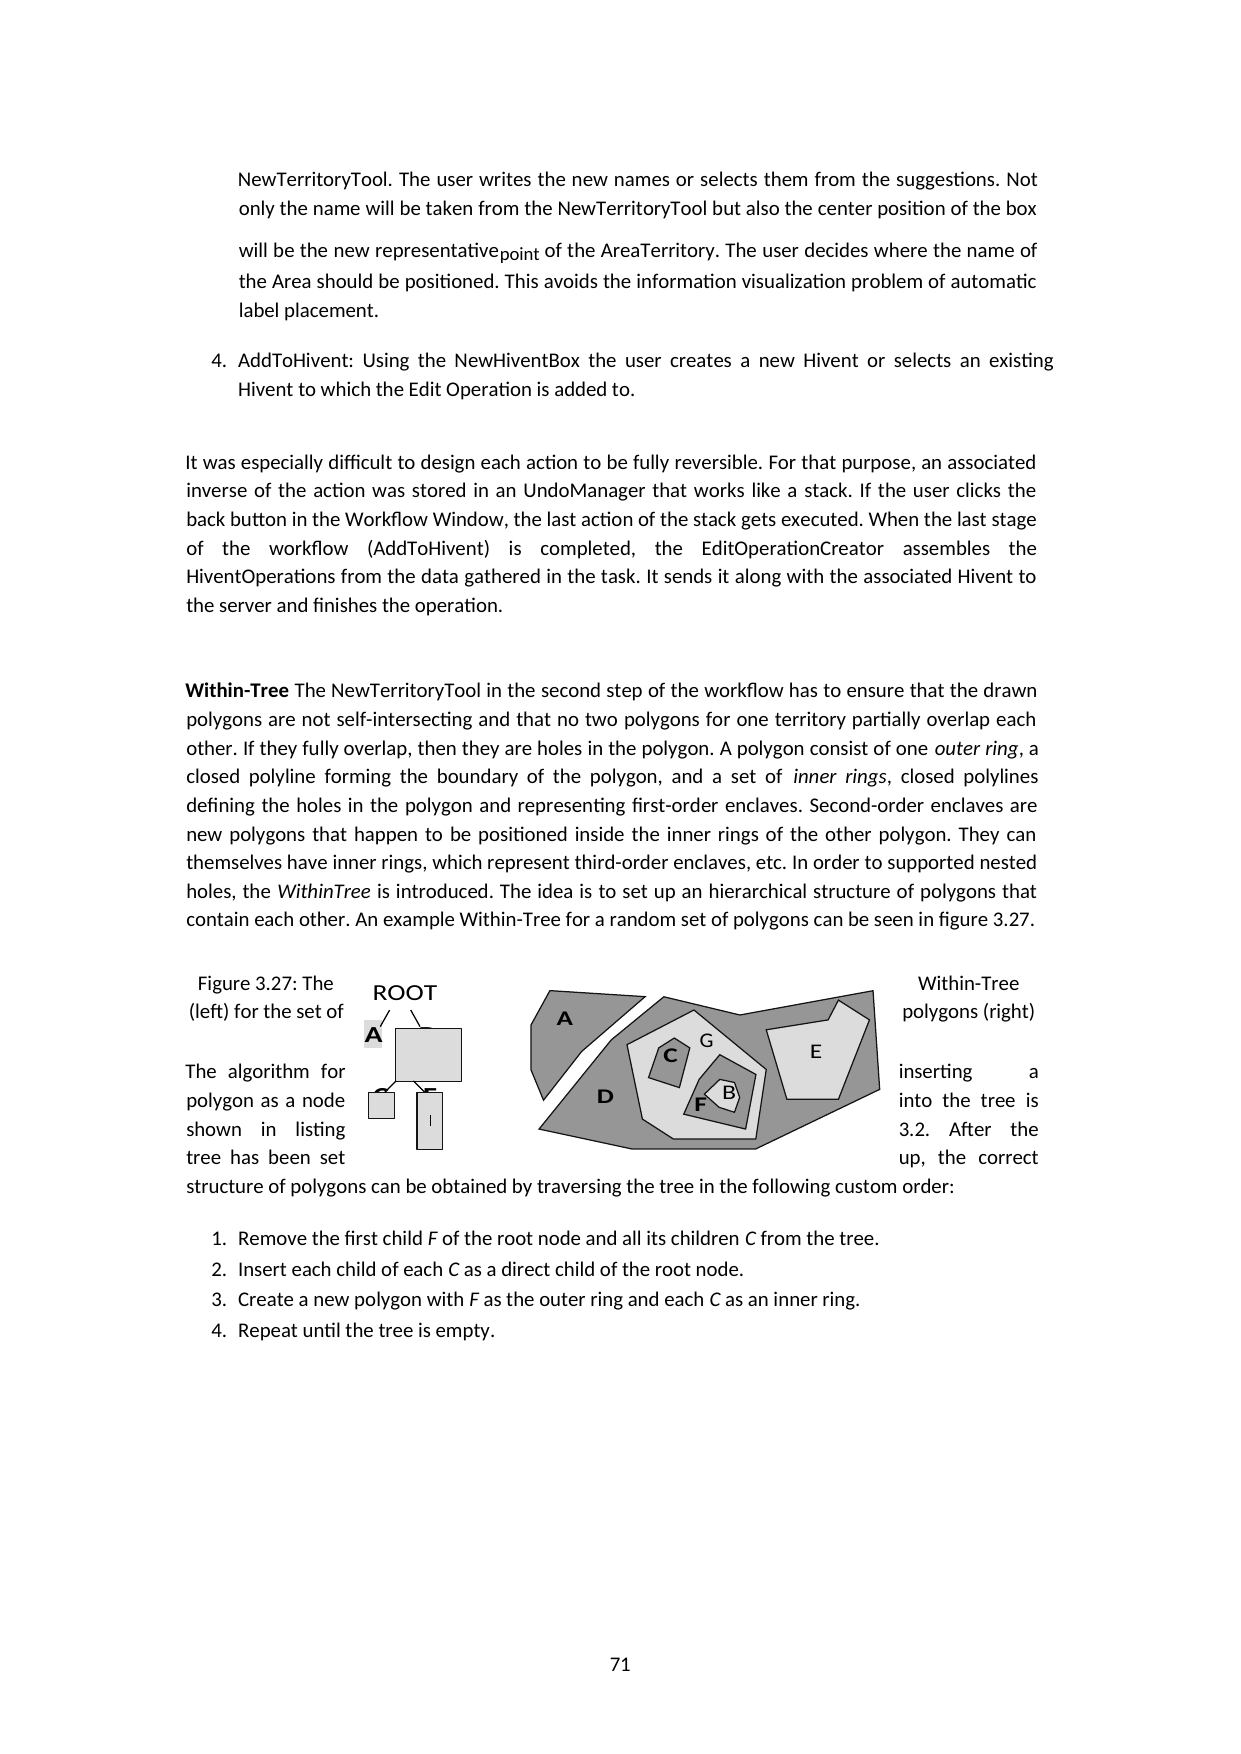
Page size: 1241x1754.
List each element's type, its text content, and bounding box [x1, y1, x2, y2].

list Remove the first child F of the root node and all its children C from the tree. [211, 1226, 1054, 1251]
text Within-Tree The NewTerritoryTool in the second step of the workflow has to ensure that the drawn polygons are not self-intersecting and that no two polygons for one territory partially overlap each other. If they fully overlap, then they are holes in the polygon. A polygon consist of one outer ring, a closed polyline forming the boundary of the polygon, and a set of inner rings, closed polylines defining the holes in the polygon and representing first-order enclaves. Second-order enclaves are new polygons that happen to be positioned inside the inner rings of the other polygon. They can themselves have inner rings, which represent third-order enclaves, etc. In order to supported nested holes, the WithinTree is introduced. The idea is to set up an hierarchical structure of polygons that contain each other. An example Within-Tree for a random set of polygons can be seen in figure 3.27. [185, 677, 1039, 932]
list AddToHivent: Using the NewHiventBox the user creates a new Hivent or selects an existing Hivent to which the Edit Operation is added to. [211, 347, 1054, 401]
list Create a new polygon with F as the outer ring and each C as an inner ring. [211, 1287, 1054, 1312]
text Figure 3.27: The Within-Tree (left) for the set of polygons (right) [186, 970, 1039, 1024]
list Repeat until the tree is empty. [211, 1317, 1054, 1342]
list Insert each child of each C as a direct child of the root node. [211, 1256, 1054, 1281]
text NewTerritoryTool. The user writes the new names or selects them from the suggestions. Not only the name will be taken from the NewTerritoryTool but also the center position of the box will be the new representativepoint of the AreaTerritory. The user decides where the name of the Area should be positioned. This avoids the information visualization problem of automatic label placement. [238, 167, 1039, 323]
text It was especially difficult to design each action to be fully reversible. For that purpose, an associated inverse of the action was stored in an UndoManager that works like a stack. If the user clicks the back button in the Workflow Window, the last action of the stack gets executed. When the last stage of the workflow (AddToHivent) is completed, the EditOperationCreator assembles the HiventOperations from the data gathered in the task. It sends it along with the associated Hivent to the server and finishes the operation. [185, 449, 1039, 618]
text The algorithm for inserting a polygon as a node into the tree is shown in listing 3.2. After the tree has been set up, the correct structure of polygons can be obtained by traversing the tree in the following custom order: [185, 1058, 1039, 1198]
